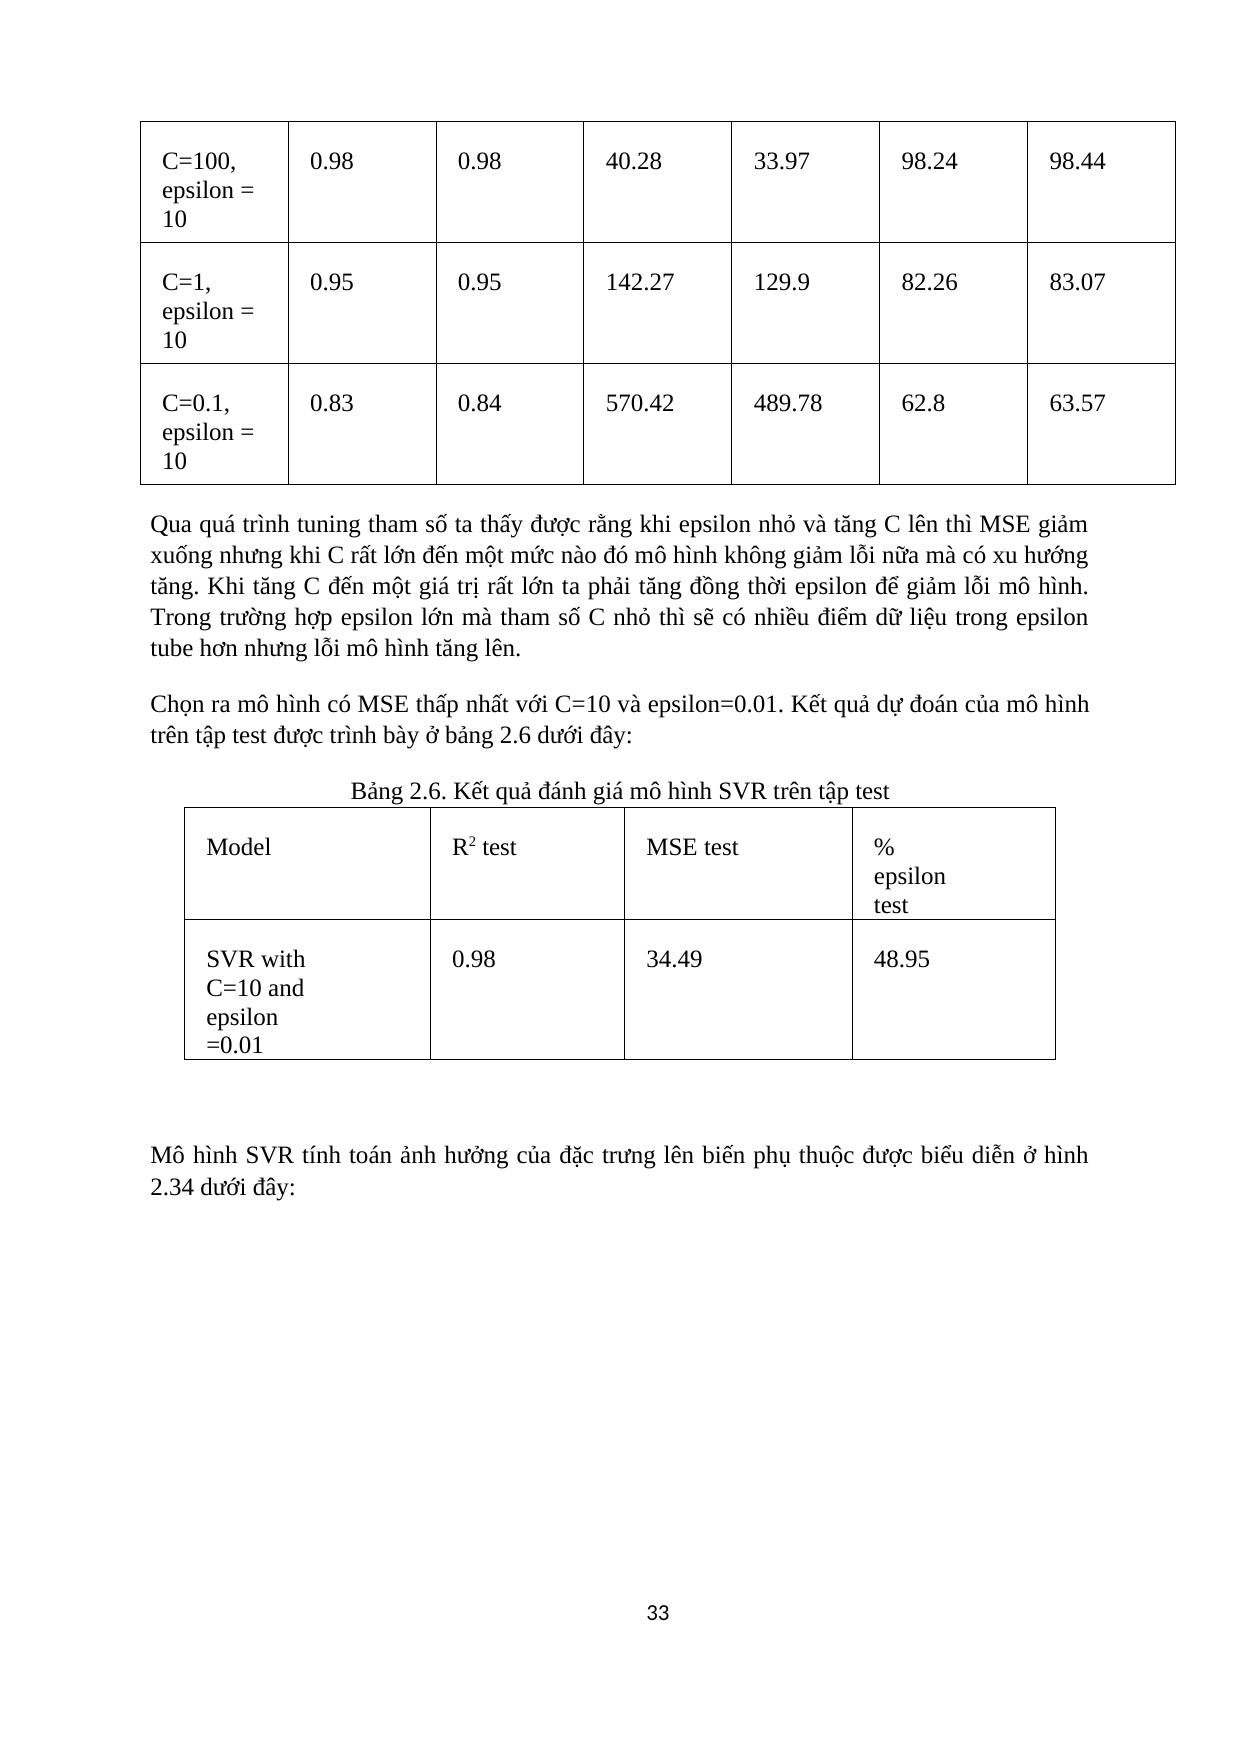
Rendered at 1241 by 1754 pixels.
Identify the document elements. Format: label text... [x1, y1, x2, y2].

table_cell 0.83 [289, 364, 436, 484]
table_cell 62.8 [880, 364, 1027, 484]
table_cell 82.26 [880, 243, 1027, 363]
table_cell C=1, epsilon = 10 [141, 243, 288, 363]
table_cell 34.49 [625, 920, 852, 1059]
table_cell 48.95 [853, 920, 1055, 1059]
table_header MSE test [625, 808, 852, 919]
table_cell 33.97 [732, 122, 879, 242]
table_cell C=0.1, epsilon = 10 [141, 364, 288, 484]
table_cell 83.07 [1028, 243, 1175, 363]
table_cell 0.98 [437, 122, 583, 242]
table_cell 40.28 [584, 122, 731, 242]
table_cell 142.27 [584, 243, 731, 363]
table_cell 98.24 [880, 122, 1027, 242]
table_header R2 test [431, 808, 624, 919]
text Chọn ra mô hình có MSE thấp nhất với C=10 và epsilon=0.01. Kết quả dự đoán của mô hình trên tập test được trình bày ở bảng 2.6 dưới đây: [150, 689, 1090, 749]
table_cell C=100, epsilon = 10 [141, 122, 288, 242]
table_cell 129.9 [732, 243, 879, 363]
table_header % epsilon test [853, 808, 1055, 919]
table_cell 0.98 [431, 920, 624, 1059]
table_cell 0.95 [289, 243, 436, 363]
table_cell 0.84 [437, 364, 583, 484]
table_cell 0.98 [289, 122, 436, 242]
text Bảng 2.6. Kết quả đánh giá mô hình SVR trên tập test [150, 776, 1090, 804]
table_cell 63.57 [1028, 364, 1175, 484]
table_cell 489.78 [732, 364, 879, 484]
table_cell 98.44 [1028, 122, 1175, 242]
text Qua quá trình tuning tham số ta thấy được rằng khi epsilon nhỏ và tăng C lên thì MSE giảm xuống nhưng khi C rất lớn đến một mức nào đó mô hình không giảm lỗi nữa mà có xu hướng tăng. Khi tăng C đến một giá trị rất lớn ta phải tăng đồng thời epsilon để giảm lỗi mô hình. Trong trường hợp epsilon lớn mà tham số C nhỏ thì sẽ có nhiều điểm dữ liệu trong epsilon tube hơn nhưng lỗi mô hình tăng lên. [150, 509, 1090, 662]
table_cell 0.95 [437, 243, 583, 363]
table_cell 570.42 [584, 364, 731, 484]
table_cell SVR with C=10 and epsilon =0.01 [185, 920, 430, 1059]
text Mô hình SVR tính toán ảnh hưởng của đặc trưng lên biến phụ thuộc được biểu diễn ở hình 2.34 dưới đây: [150, 1141, 1090, 1200]
table_header Model [185, 808, 430, 919]
